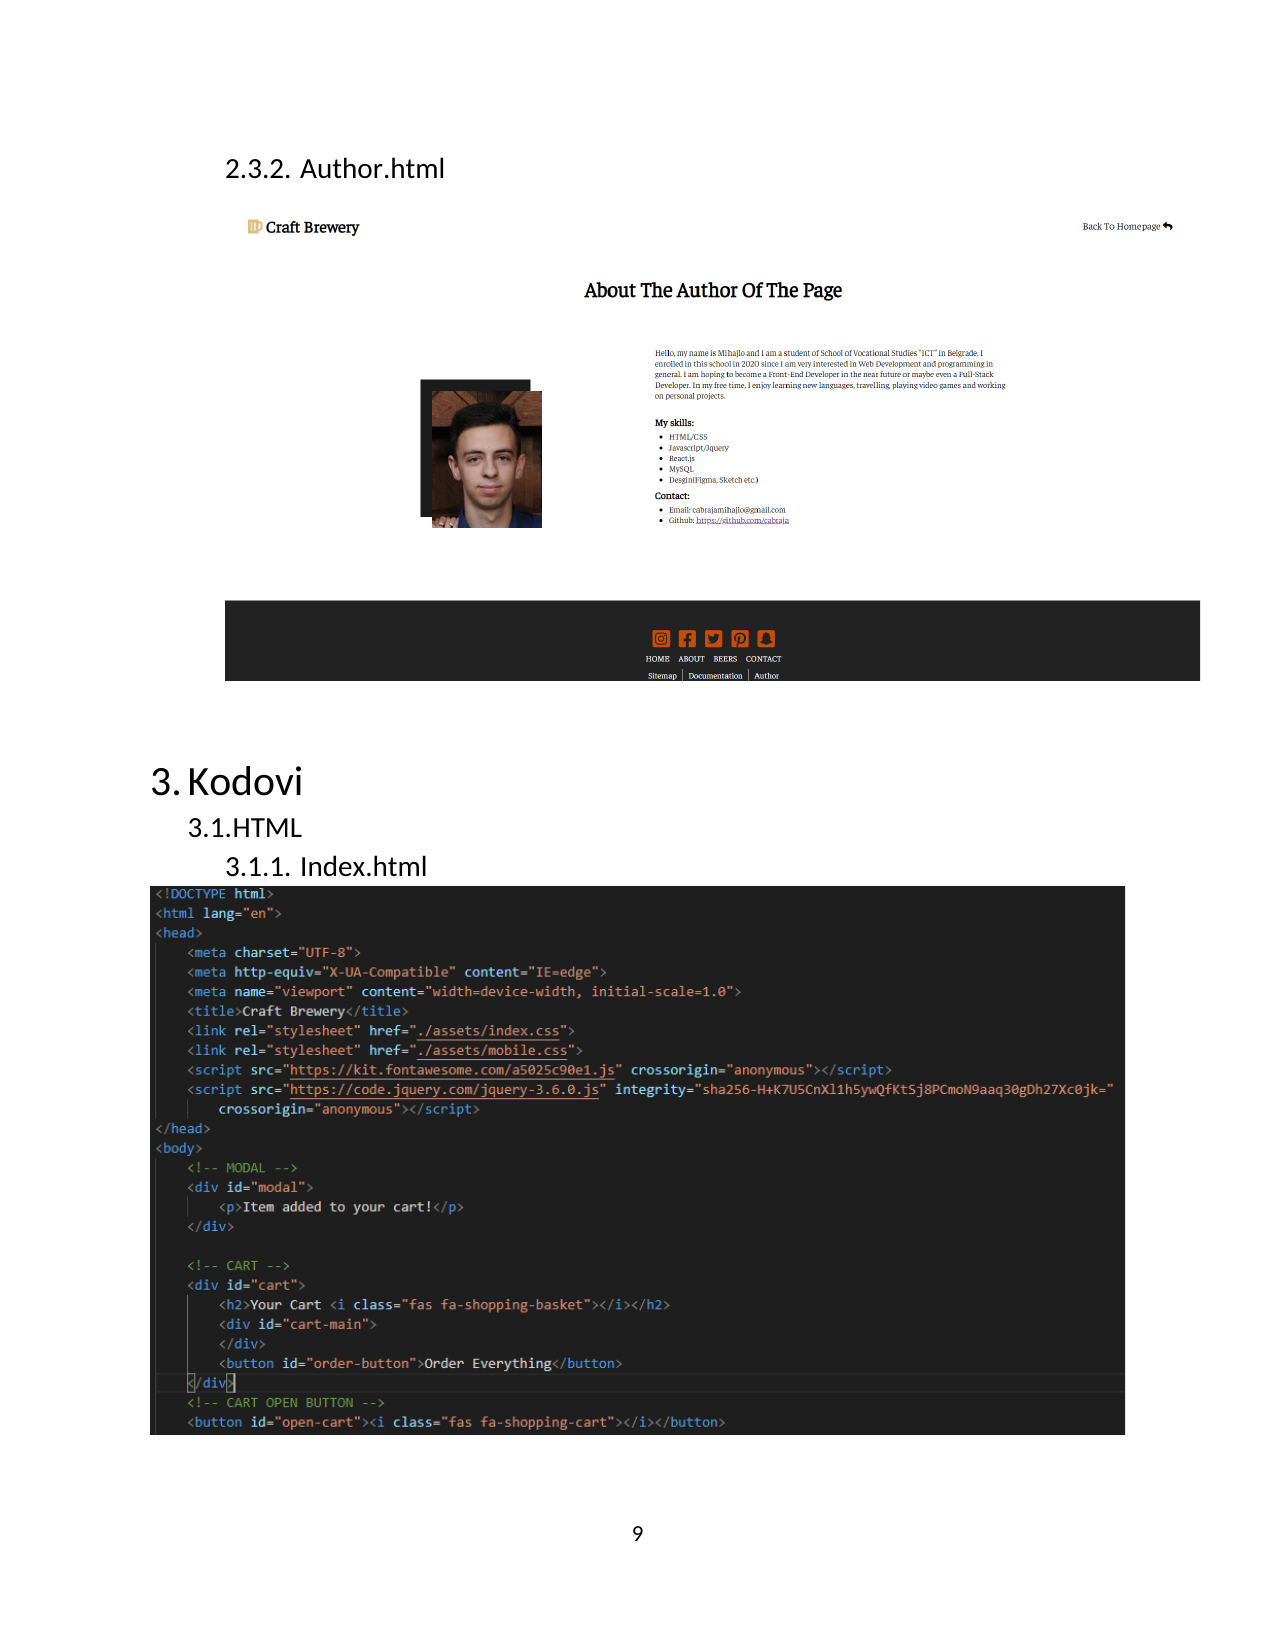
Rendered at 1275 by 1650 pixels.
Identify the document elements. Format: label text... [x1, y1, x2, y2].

list Kodovi [150, 754, 1125, 805]
picture [150, 886, 1125, 1435]
picture [225, 205, 1200, 681]
list HTML [187, 809, 1125, 845]
list Index.html [225, 848, 1125, 883]
list Author.html [225, 150, 1125, 186]
